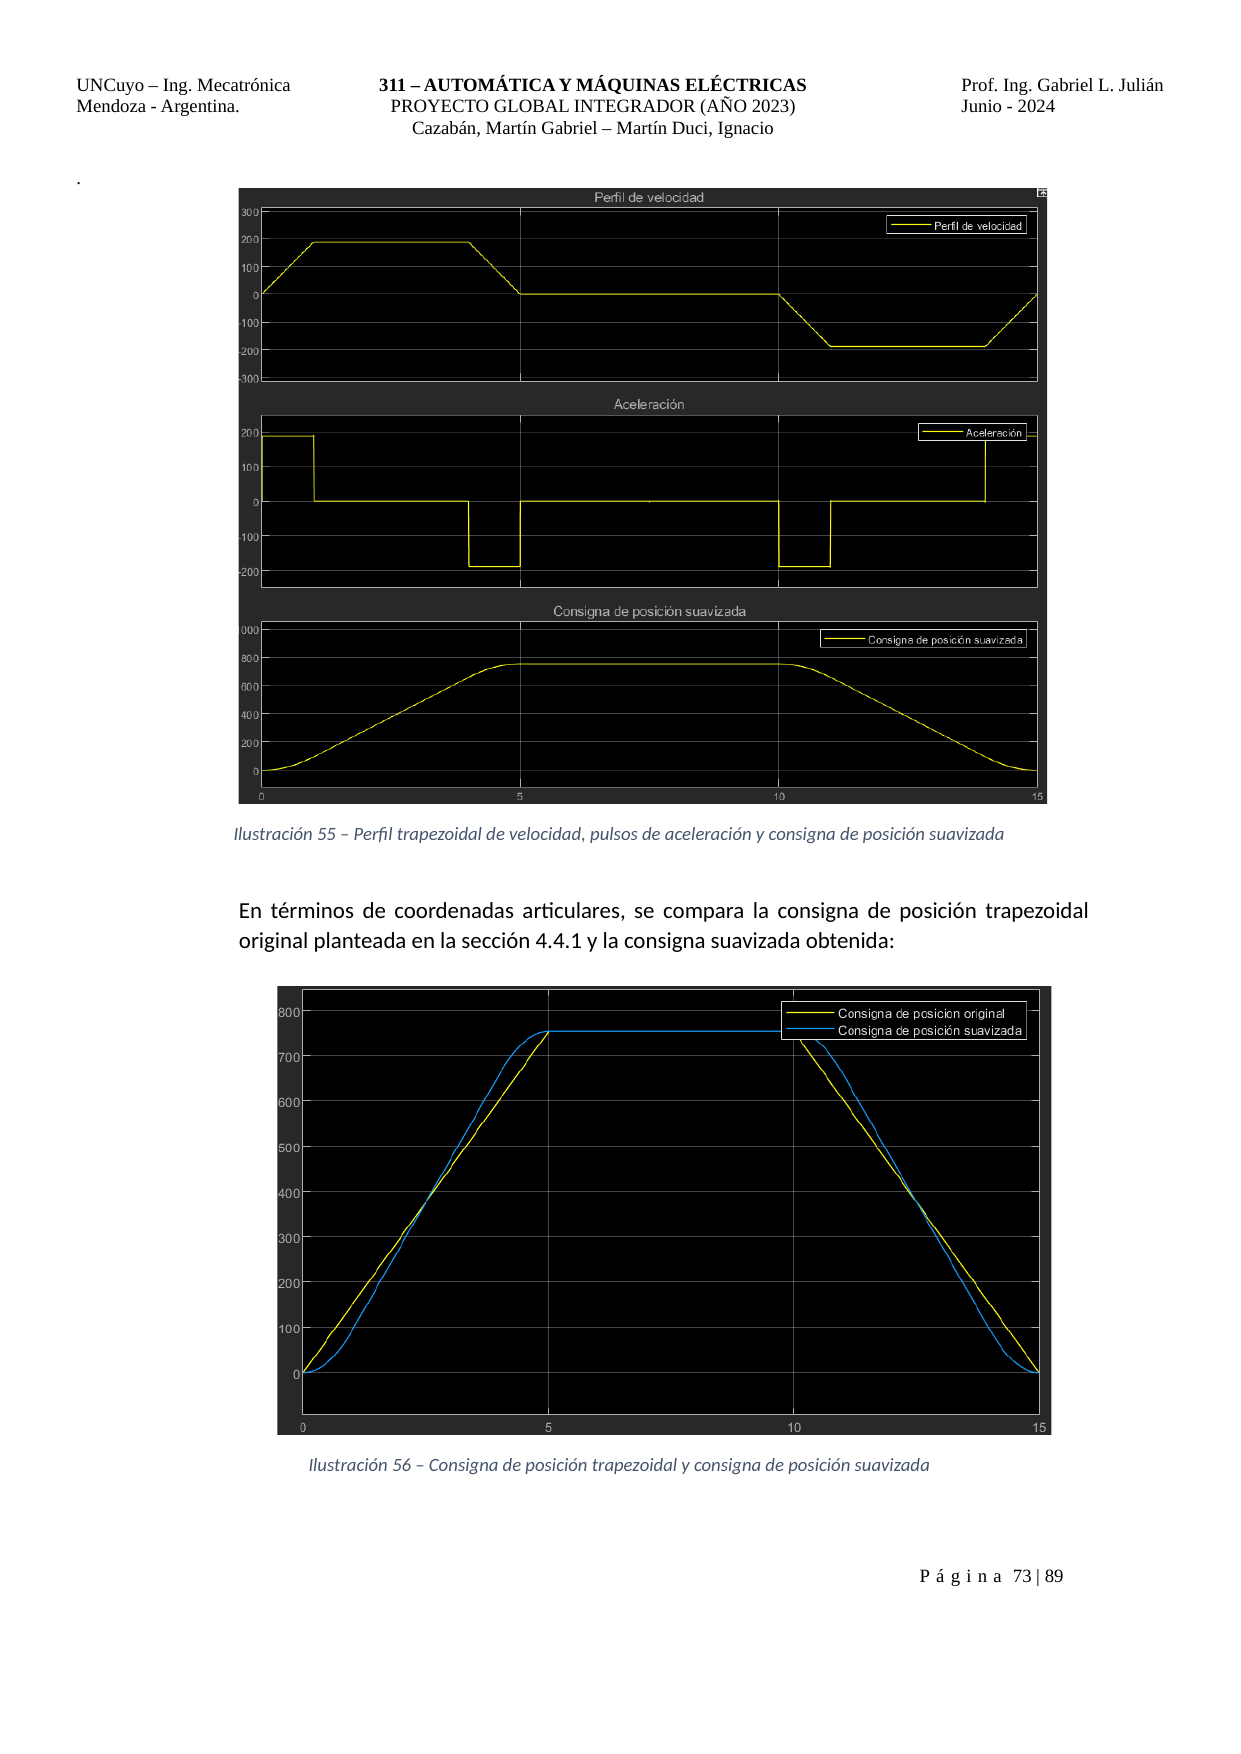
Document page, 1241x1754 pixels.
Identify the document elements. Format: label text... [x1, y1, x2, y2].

picture [238, 188, 1048, 804]
picture [277, 986, 1052, 1435]
list En términos de coordenadas articulares, se compara la consigna de posición trapezoidal original planteada en la sección 4.4.1 y la consigna suavizada obtenida: [239, 896, 1090, 954]
